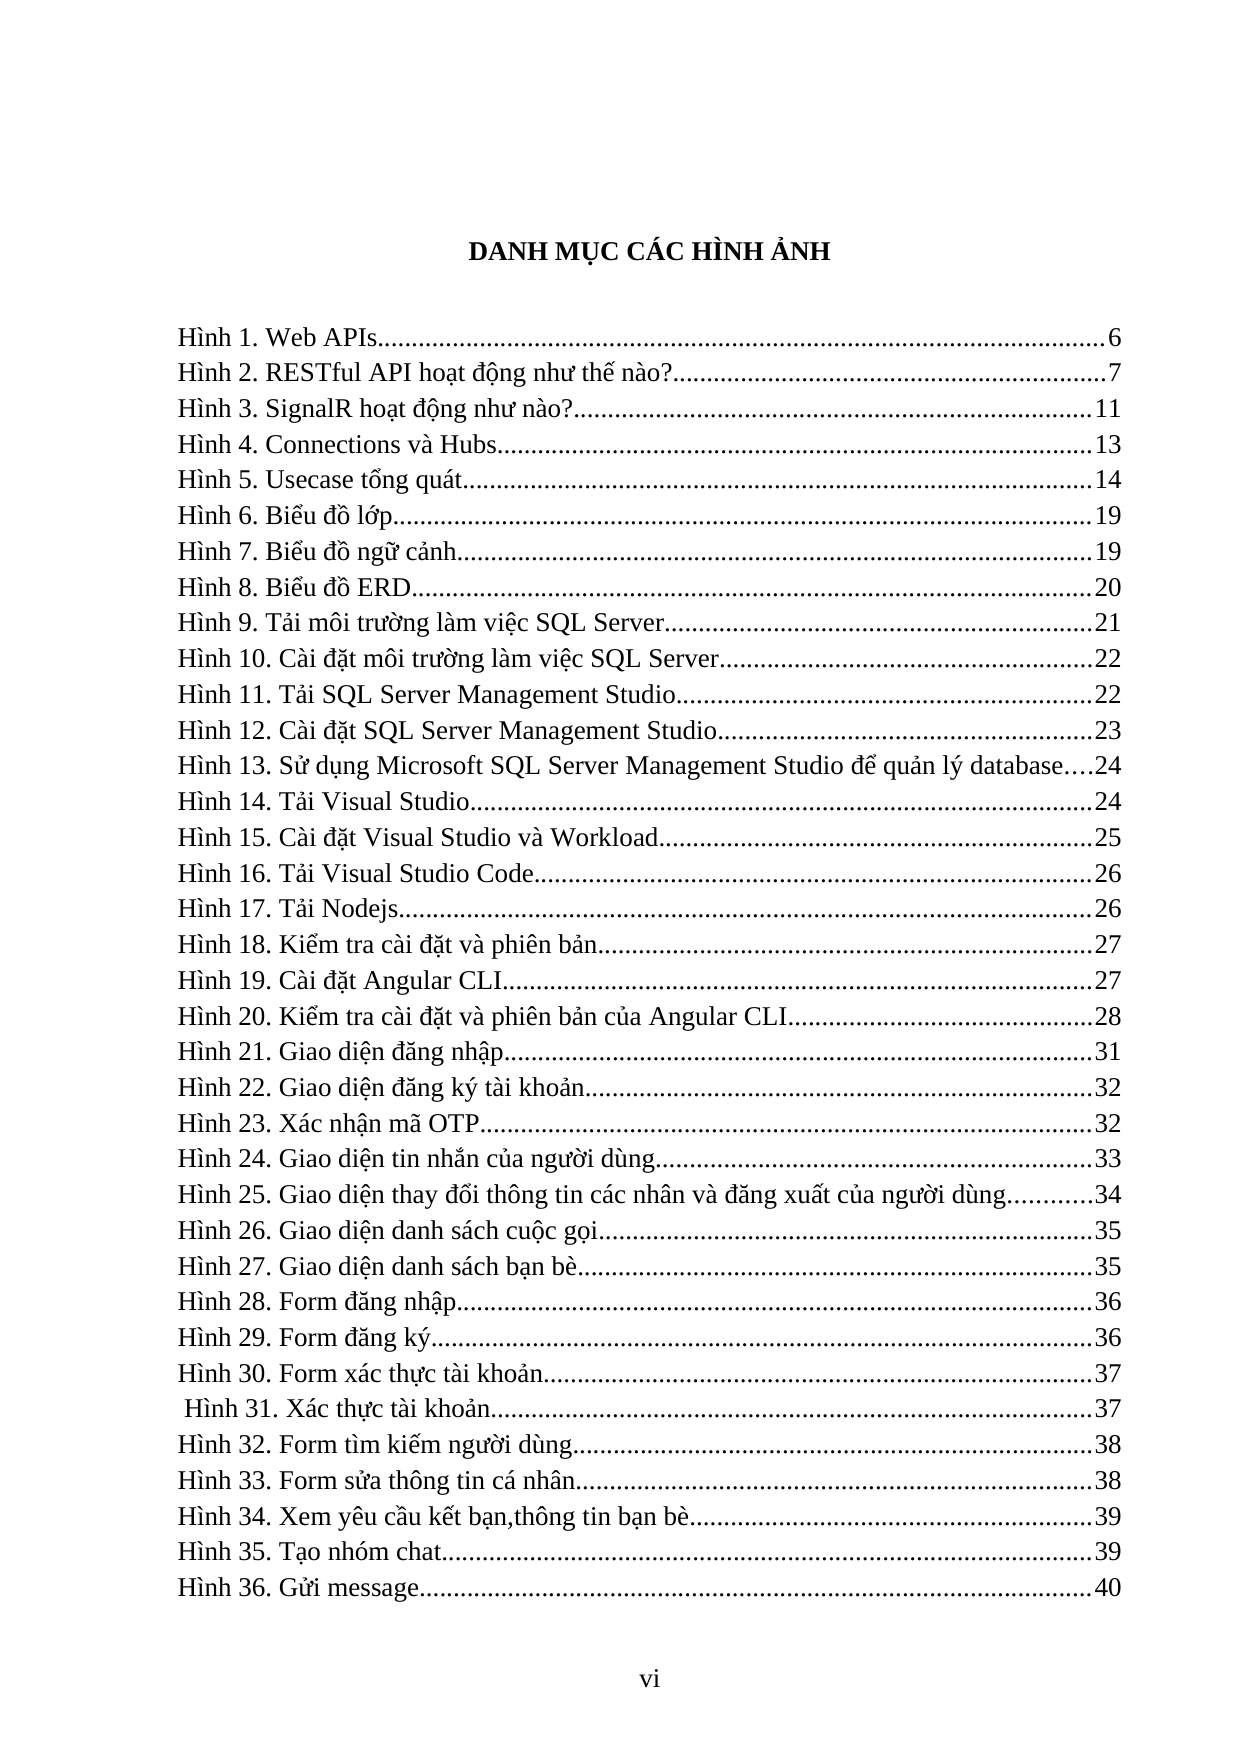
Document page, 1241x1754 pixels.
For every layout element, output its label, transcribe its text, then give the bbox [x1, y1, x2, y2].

text Hình 33. Form sửa thông tin cá nhân 38 [177, 1464, 1122, 1495]
text Hình 29. Form đăng ký 36 [177, 1321, 1122, 1352]
text Hình 20. Kiểm tra cài đặt và phiên bản của Angular CLI 28 [177, 999, 1122, 1031]
text Hình 5. Usecase tổng quát 14 [177, 464, 1122, 495]
text Hình 1. Web APIs 6 [177, 321, 1122, 352]
text Hình 28. Form đăng nhập 36 [177, 1285, 1122, 1317]
text Hình 34. Xem yêu cầu kết bạn,thông tin bạn bè 39 [177, 1500, 1122, 1531]
text Hình 13. Sử dụng Microsoft SQL Server Management Studio để quản lý database 24 [177, 749, 1122, 781]
text Hình 14. Tải Visual Studio 24 [177, 785, 1122, 816]
text Hình 7. Biểu đồ ngữ cảnh 19 [177, 535, 1122, 566]
text Hình 27. Giao diện danh sách bạn bè 35 [177, 1250, 1122, 1281]
text Hình 16. Tải Visual Studio Code 26 [177, 857, 1122, 888]
text Hình 10. Cài đặt môi trường làm việc SQL Server 22 [177, 642, 1122, 673]
text Hình 22. Giao diện đăng ký tài khoản 32 [177, 1071, 1122, 1102]
text Hình 32. Form tìm kiếm người dùng 38 [177, 1428, 1122, 1459]
text Hình 9. Tải môi trường làm việc SQL Server 21 [177, 607, 1122, 638]
text Hình 36. Gửi message 40 [177, 1571, 1122, 1602]
text Hình 17. Tải Nodejs 26 [177, 892, 1122, 923]
text Hình 15. Cài đặt Visual Studio và Workload 25 [177, 821, 1122, 852]
text Hình 31. Xác thực tài khoản 37 [177, 1393, 1122, 1424]
text Hình 18. Kiểm tra cài đặt và phiên bản 27 [177, 928, 1122, 959]
text Hình 8. Biểu đồ ERD 20 [177, 571, 1122, 602]
text Hình 26. Giao diện danh sách cuộc gọi 35 [177, 1214, 1122, 1245]
text Hình 30. Form xác thực tài khoản 37 [177, 1357, 1122, 1388]
text Hình 3. SignalR hoạt động như nào? 11 [177, 392, 1122, 423]
text Hình 19. Cài đặt Angular CLI 27 [177, 964, 1122, 995]
text Hình 6. Biểu đồ lớp 19 [177, 499, 1122, 531]
text Hình 11. Tải SQL Server Management Studio 22 [177, 678, 1122, 709]
text Hình 23. Xác nhận mã OTP 32 [177, 1107, 1122, 1138]
text Hình 12. Cài đặt SQL Server Management Studio 23 [177, 714, 1122, 745]
text Hình 35. Tạo nhóm chat 39 [177, 1536, 1122, 1567]
text Hình 4. Connections và Hubs 13 [177, 428, 1122, 459]
text Hình 2. RESTful API hoạt động như thế nào? 7 [177, 356, 1122, 388]
text Hình 25. Giao diện thay đổi thông tin các nhân và đăng xuất của người dùng 34 [177, 1178, 1122, 1209]
subtitle DANH MỤC CÁC HÌNH ẢNH [177, 235, 1122, 266]
text Hình 24. Giao diện tin nhắn của người dùng 33 [177, 1142, 1122, 1174]
text Hình 21. Giao diện đăng nhập 31 [177, 1035, 1122, 1066]
